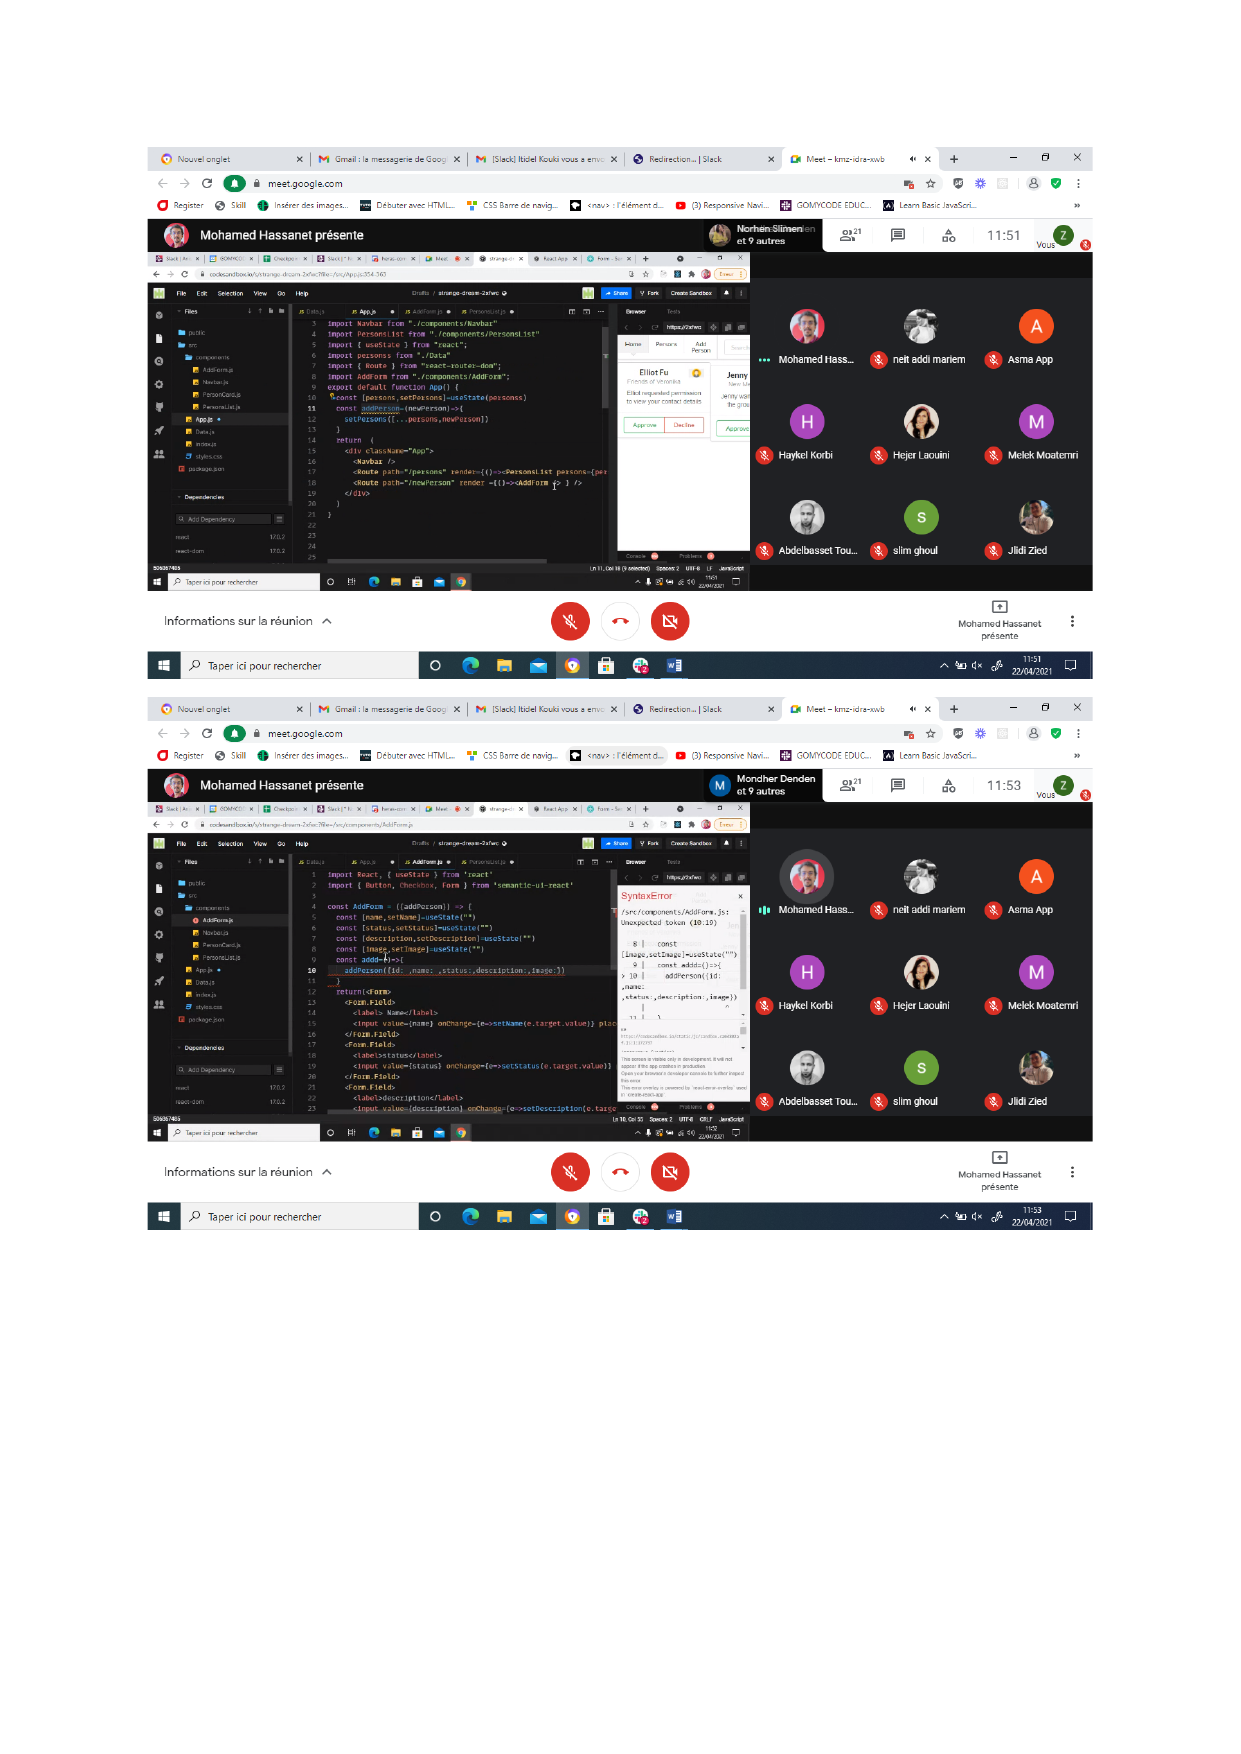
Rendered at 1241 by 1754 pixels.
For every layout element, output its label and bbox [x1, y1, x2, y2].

picture [147, 697, 1093, 1230]
picture [147, 147, 1093, 679]
